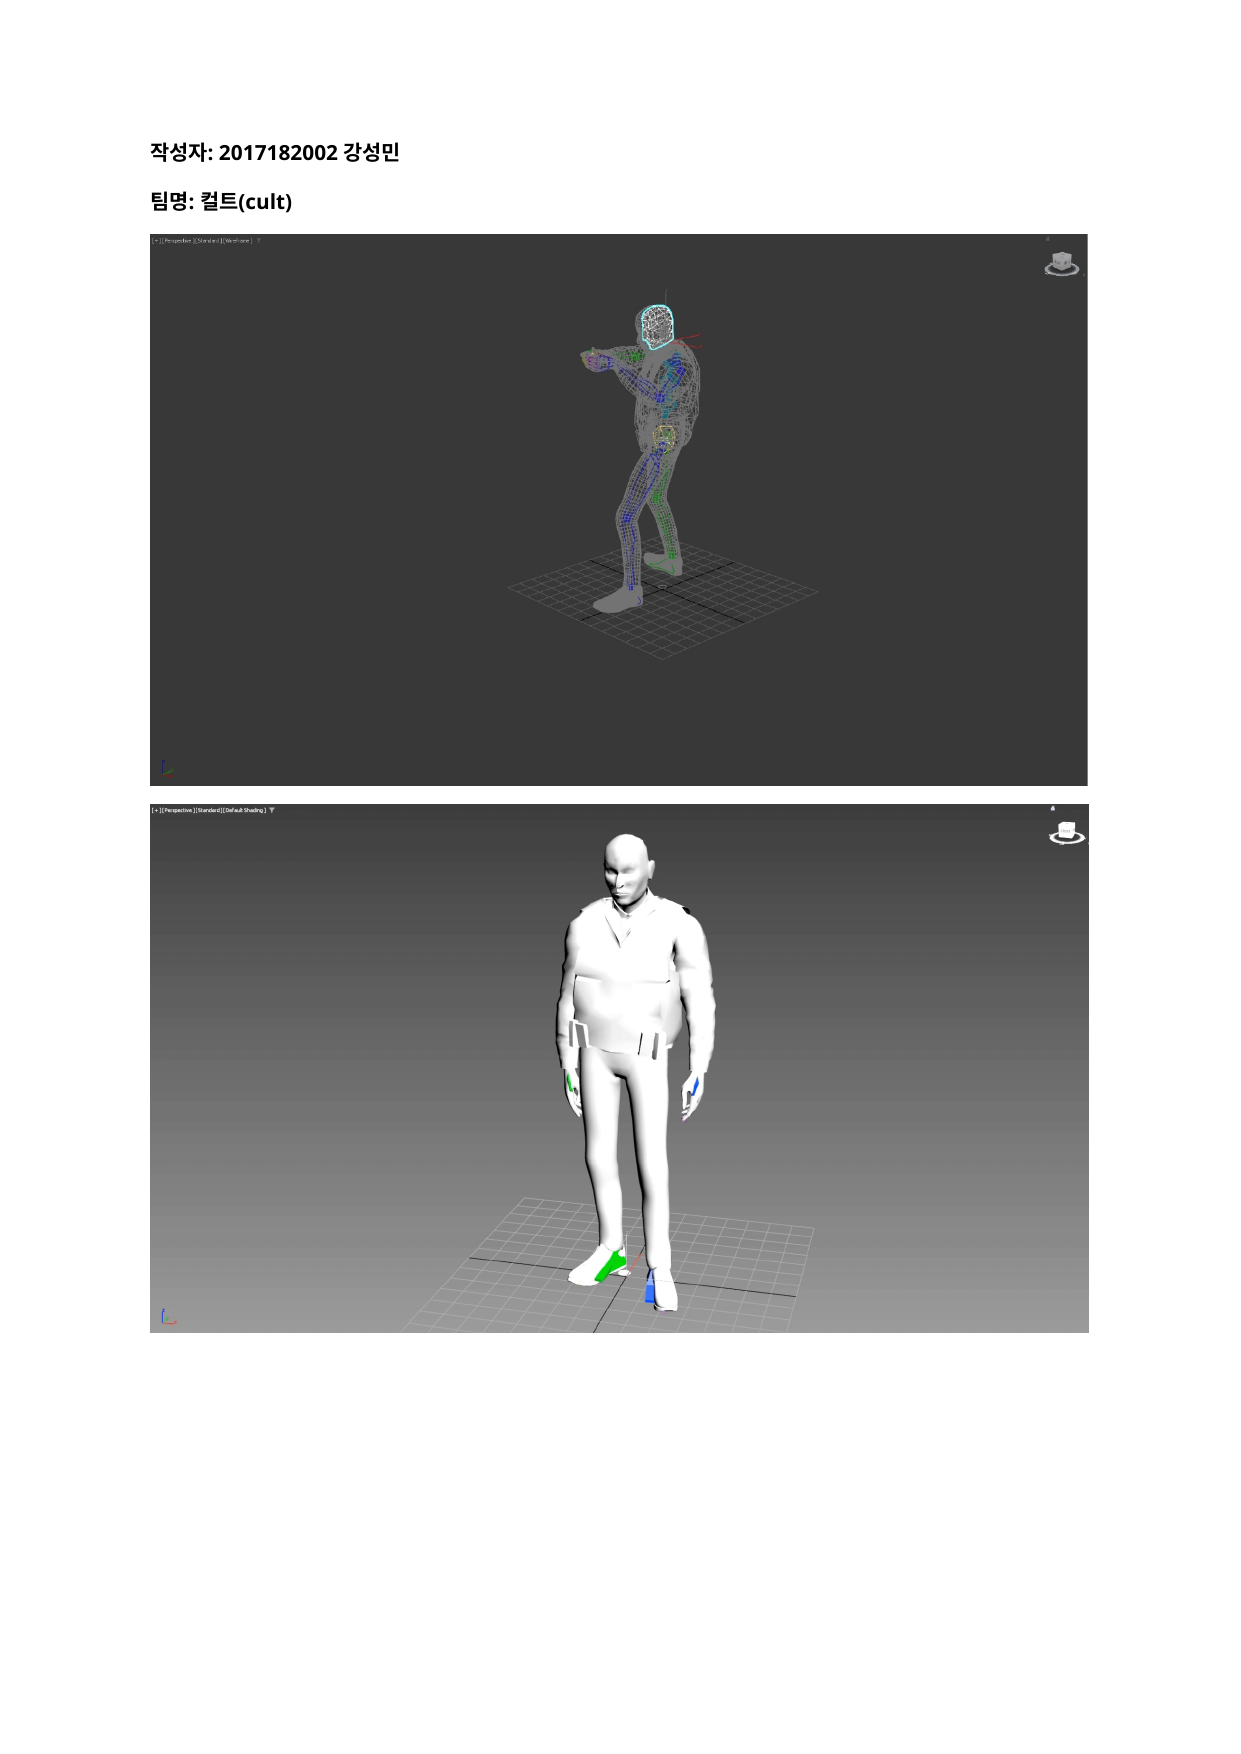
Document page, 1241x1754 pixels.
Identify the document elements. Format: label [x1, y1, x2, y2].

picture [150, 234, 1088, 786]
picture [150, 804, 1089, 1333]
